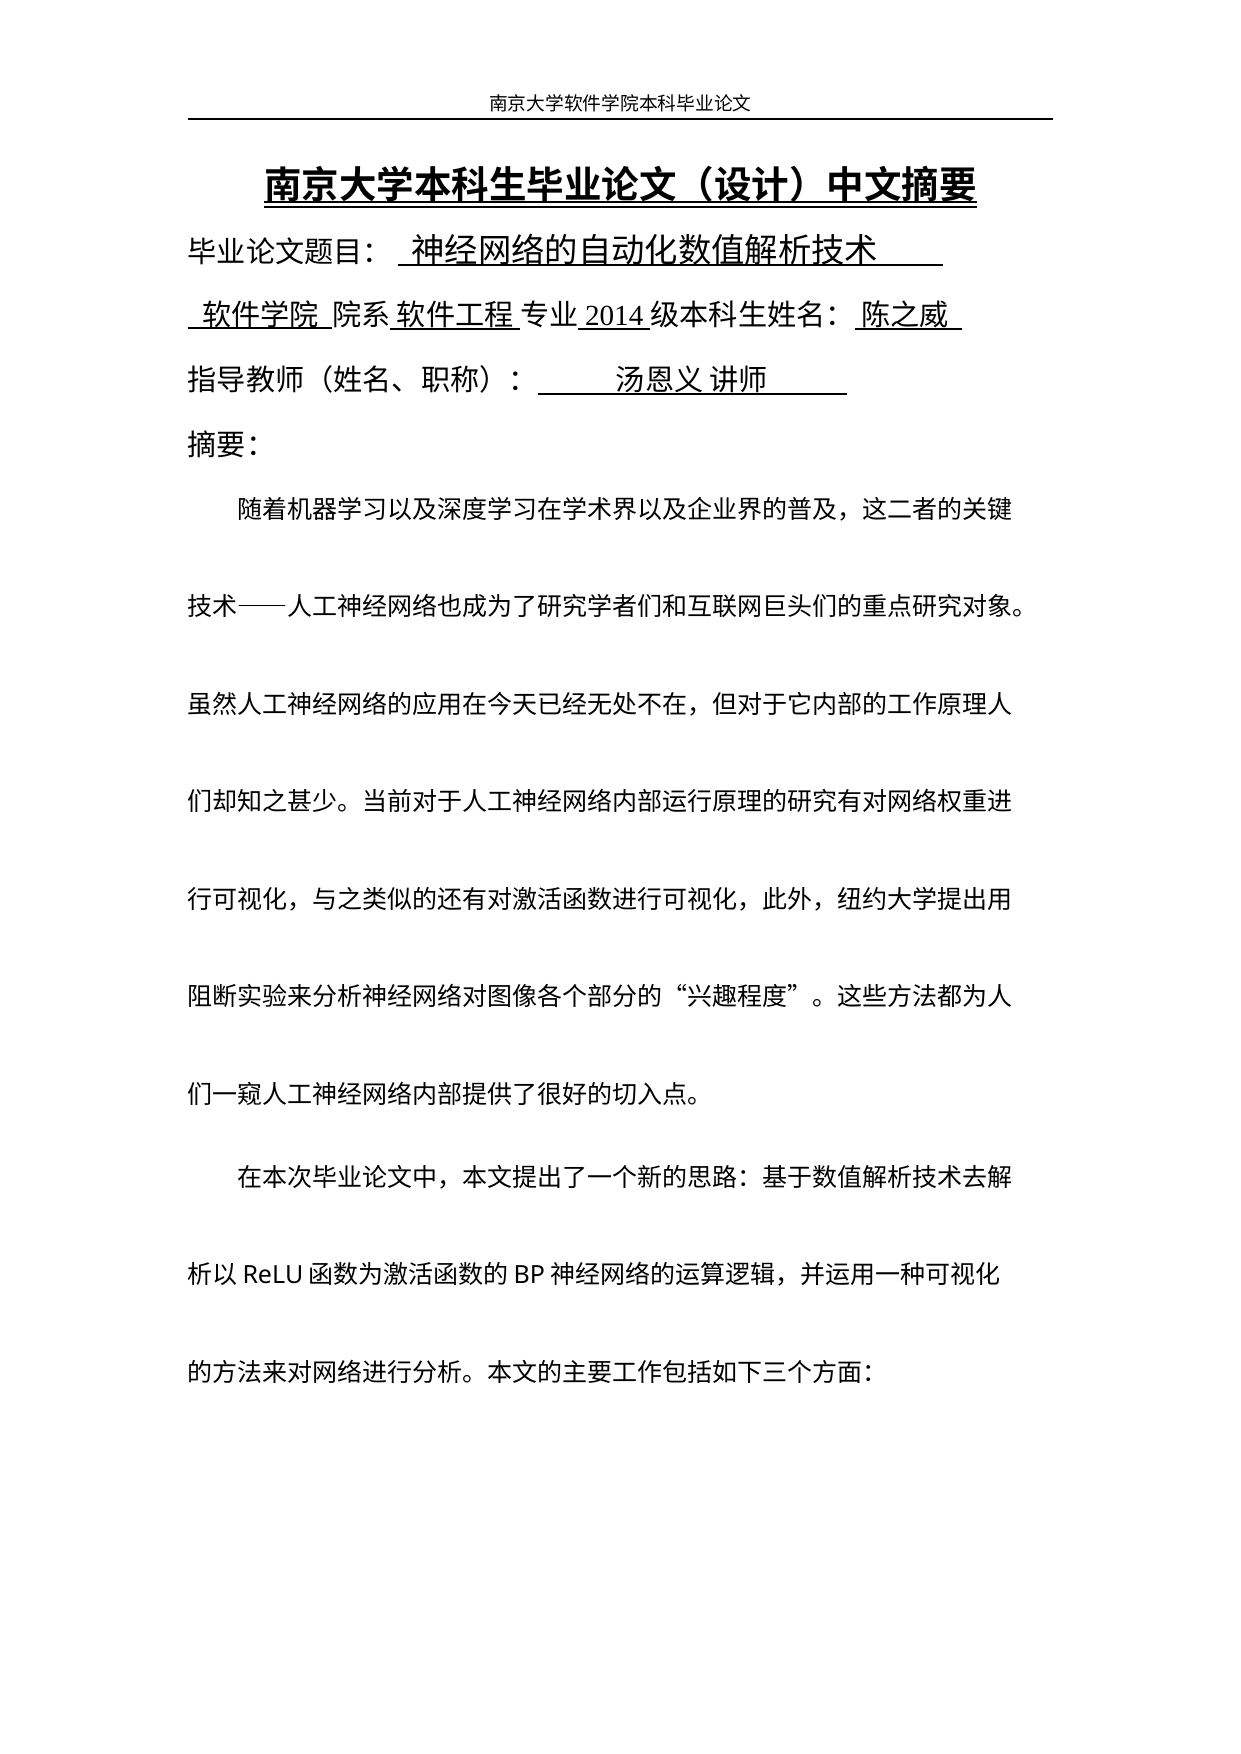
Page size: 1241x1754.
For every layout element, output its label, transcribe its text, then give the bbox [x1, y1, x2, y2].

text 软件学院 院系 软件工程 专业 2014 级本科生姓名： 陈之威 [187, 280, 1053, 345]
text 摘要： [187, 410, 1053, 475]
text 随着机器学习以及深度学习在学术界以及企业界的普及，这二者的关键技术——人工神经网络也成为了研究学者们和互联网巨头们的重点研究对象。虽然人工神经网络的应用在今天已经无处不在，但对于它内部的工作原理人们却知之甚少。当前对于人工神经网络内部运行原理的研究有对网络权重进行可视化，与之类似的还有对激活函数进行可视化，此外，纽约大学提出用阻断实验来分析神经网络对图像各个部分的“兴趣程度”。这些方法都为人们一窥人工神经网络内部提供了很好的切入点。 [187, 475, 1017, 1125]
text 指导教师（姓名、职称）： 汤恩义 讲师 [187, 345, 1053, 410]
text 在本次毕业论文中，本文提出了一个新的思路：基于数值解析技术去解析以ReLU函数为激活函数的BP神经网络的运算逻辑，并运用一种可视化的方法来对网络进行分析。本文的主要工作包括如下三个方面： [187, 1143, 1017, 1403]
text 南京大学本科生毕业论文（设计）中文摘要 [187, 150, 1053, 215]
text 毕业论文题目： 神经网络的自动化数值解析技术 [187, 215, 1053, 280]
